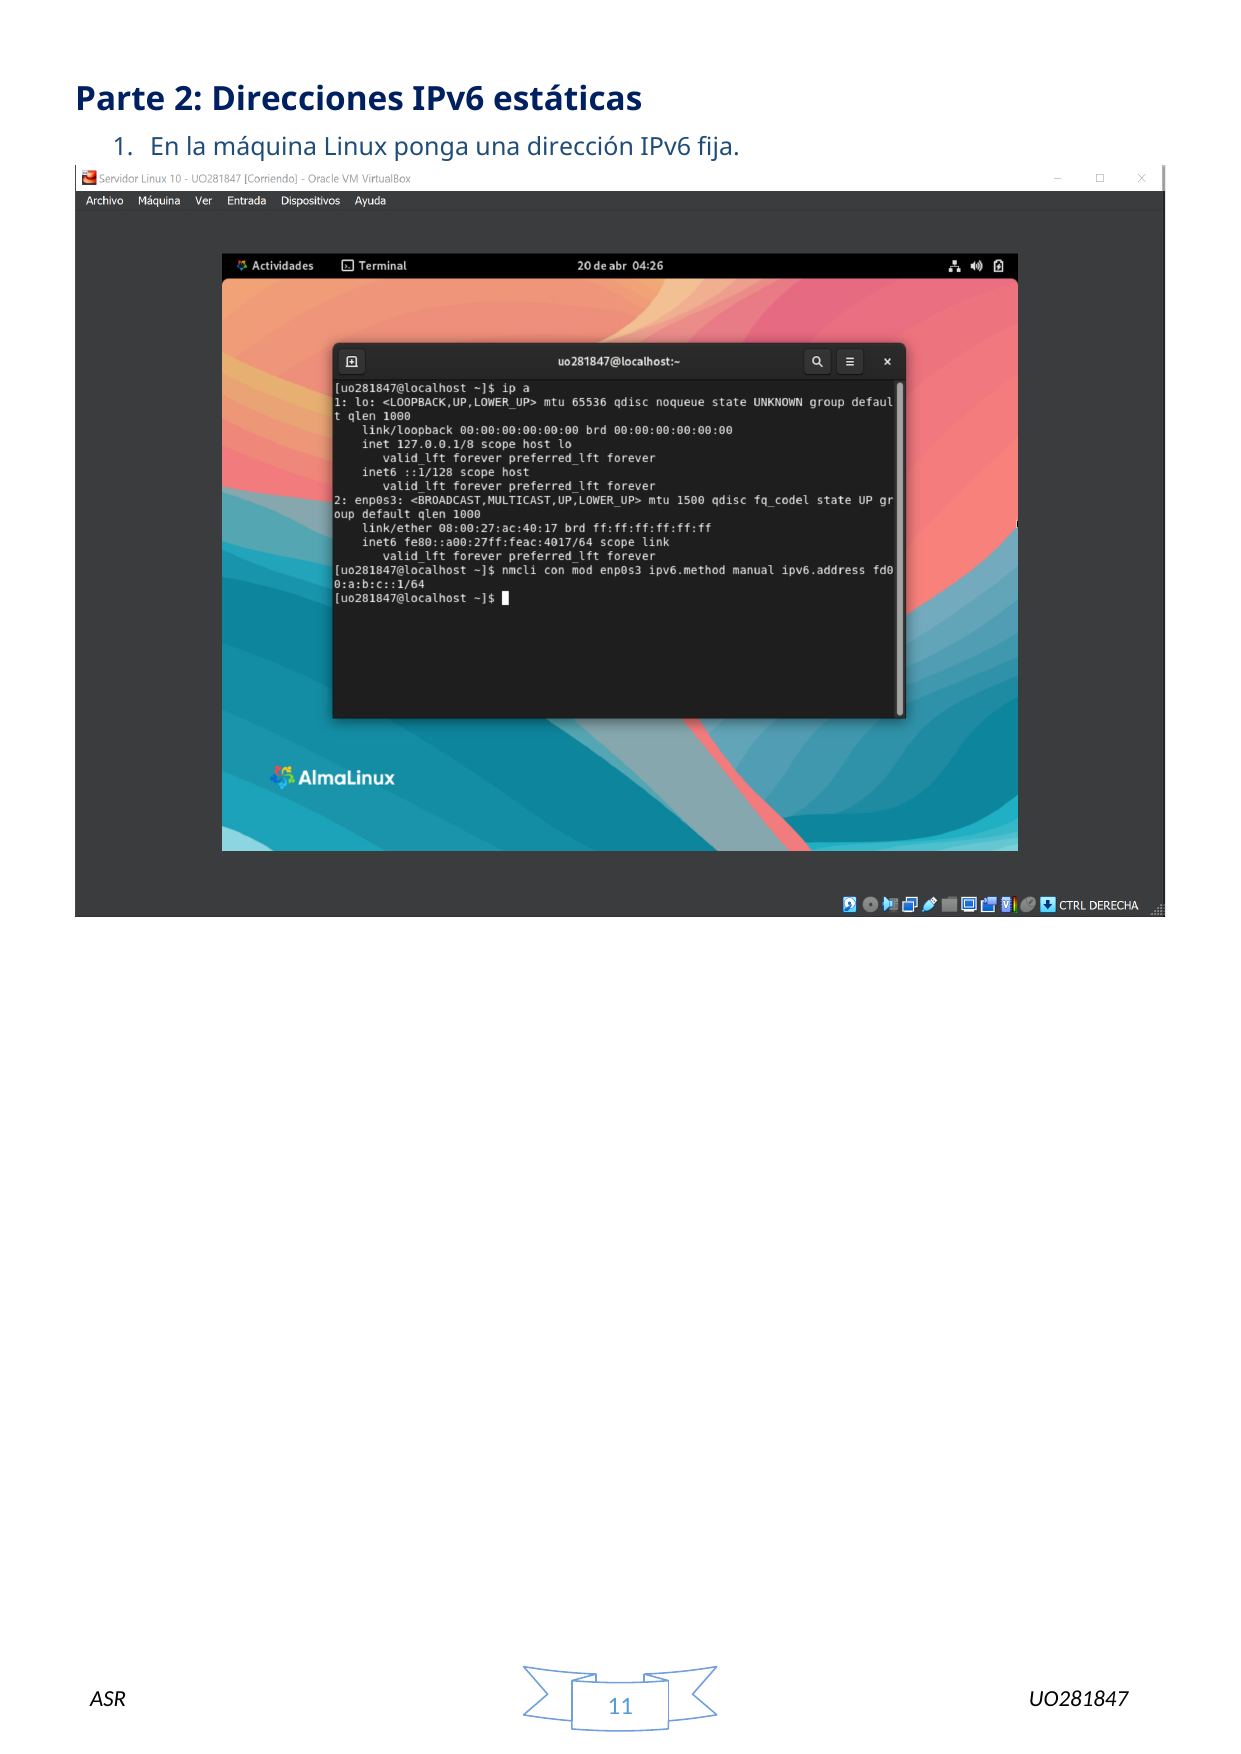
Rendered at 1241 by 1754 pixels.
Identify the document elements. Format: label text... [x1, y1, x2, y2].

subtitle En la máquina Linux ponga una dirección IPv6 fija. [112, 128, 1165, 162]
subtitle Parte 2: Direcciones IPv6 estáticas [75, 75, 1165, 120]
picture [75, 165, 1166, 917]
